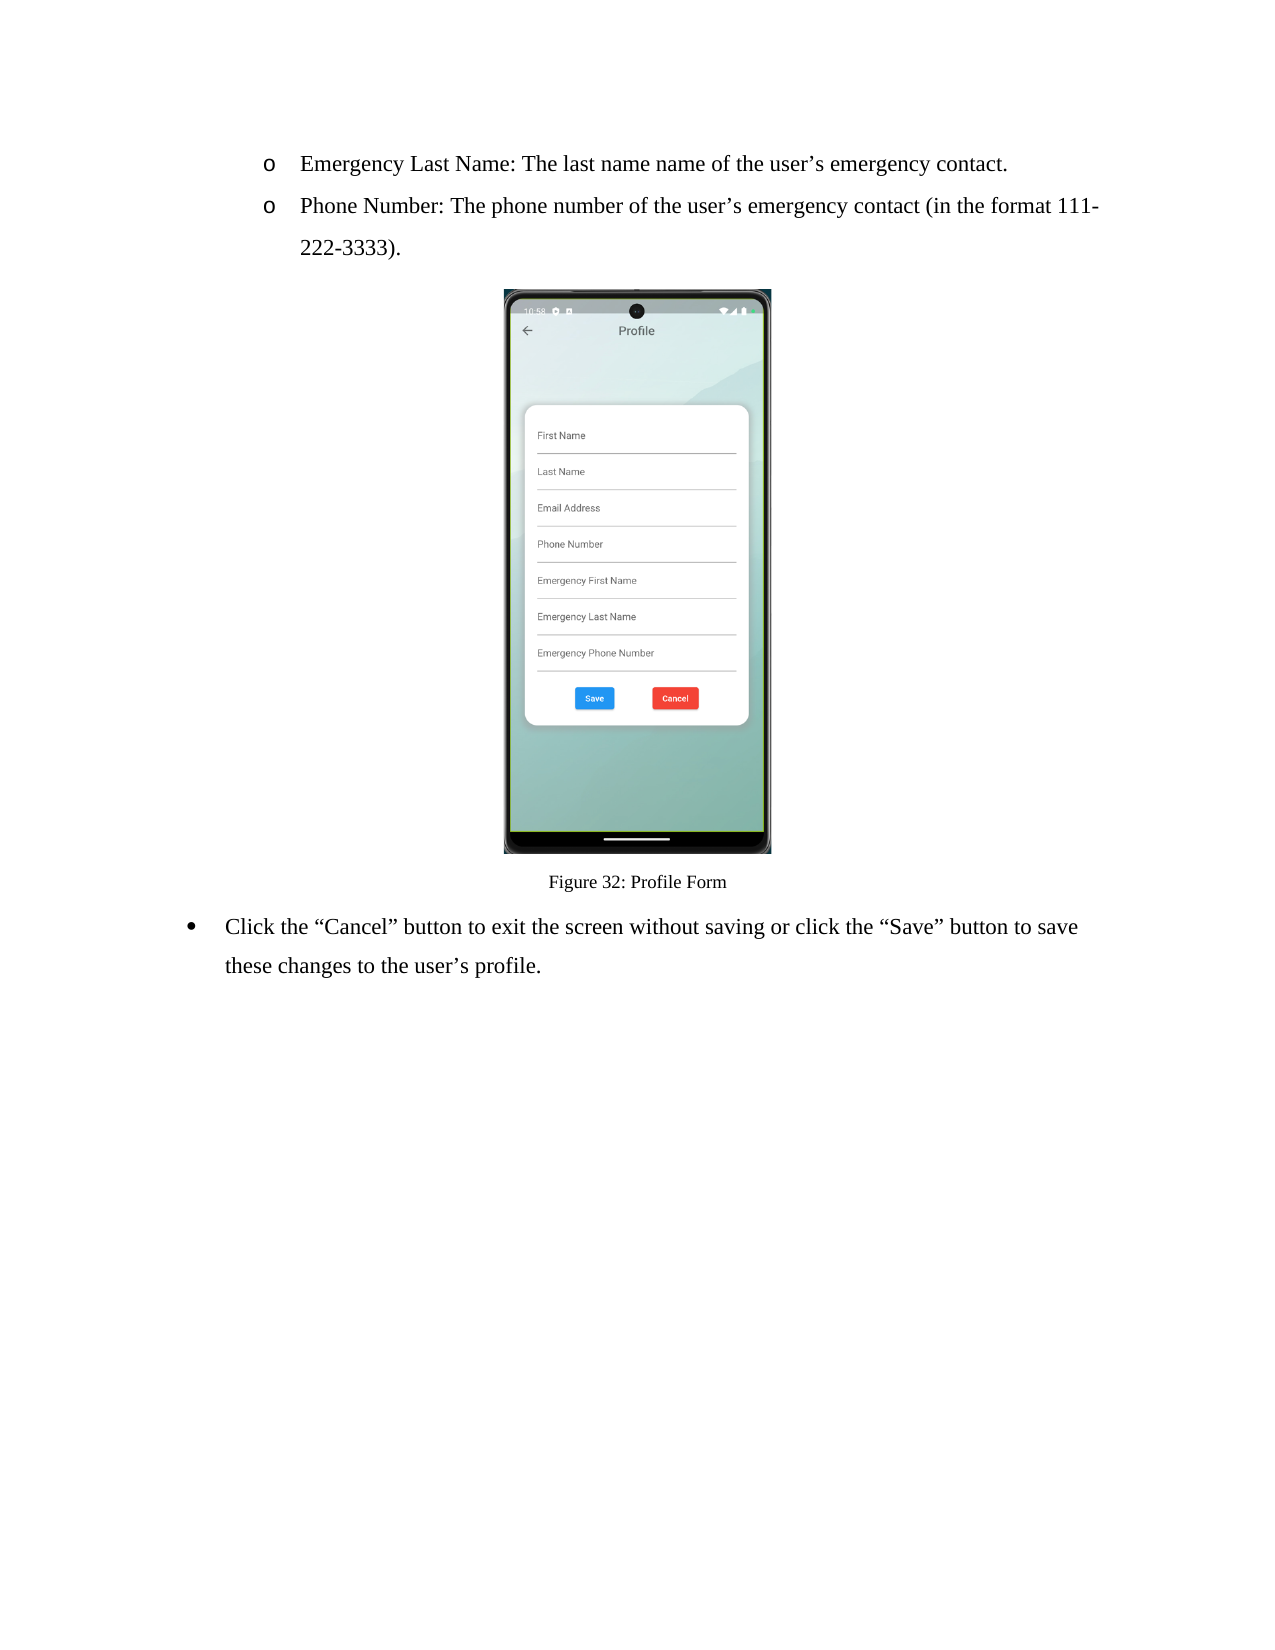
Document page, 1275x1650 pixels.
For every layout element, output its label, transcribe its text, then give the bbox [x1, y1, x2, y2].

list Emergency Last Name: The last name name of the user’s emergency contact. [262, 150, 1125, 178]
list Phone Number: The phone number of the user’s emergency contact (in the format 111-222-3333). [262, 192, 1125, 260]
text Figure 32: Profile Form [150, 871, 1125, 892]
list Click the “Cancel” button to exit the screen without saving or click the “Save” button to save these changes to the user’s profile. [187, 913, 1125, 979]
picture [503, 289, 772, 854]
